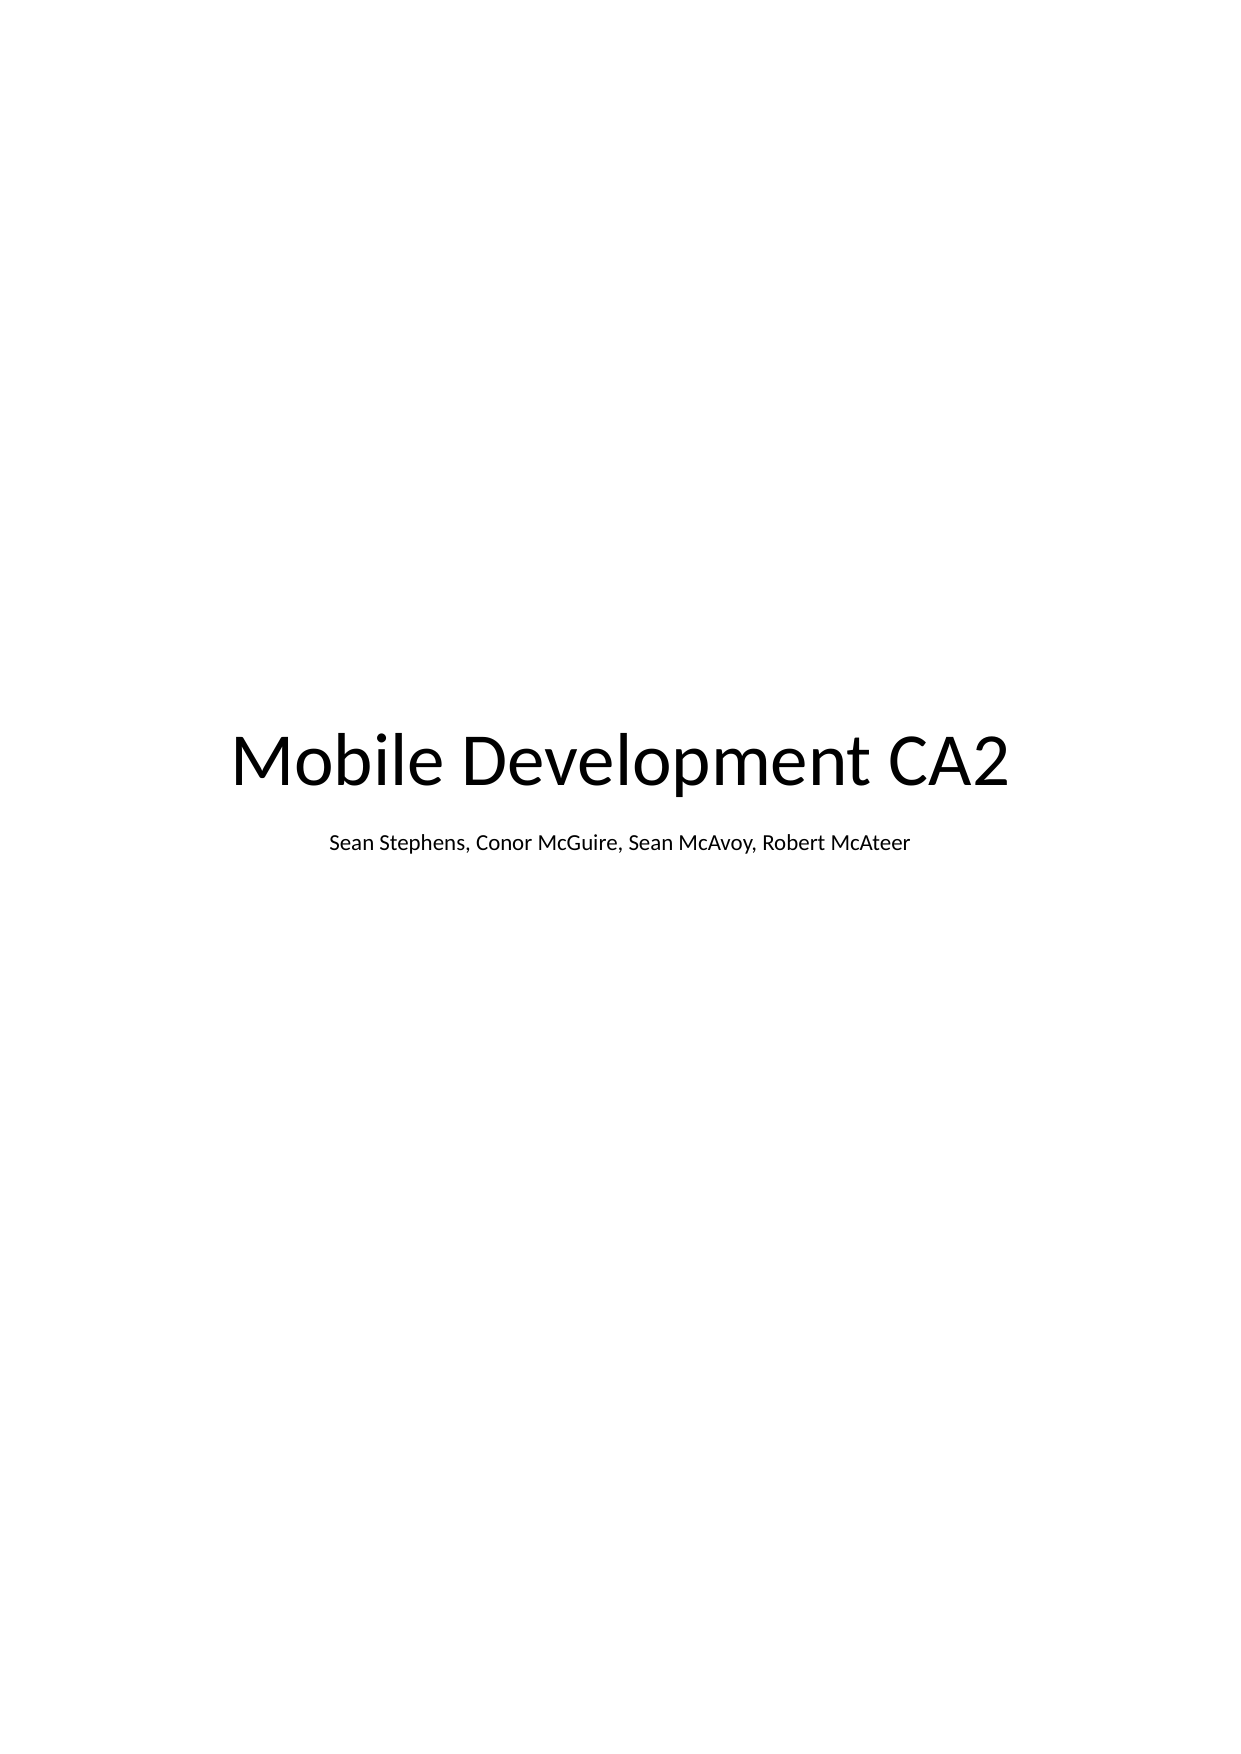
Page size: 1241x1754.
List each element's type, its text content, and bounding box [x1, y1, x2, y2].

text Sean Stephens, Conor McGuire, Sean McAvoy, Robert McAteer [150, 828, 1090, 856]
text Mobile Development CA2 [150, 712, 1090, 804]
